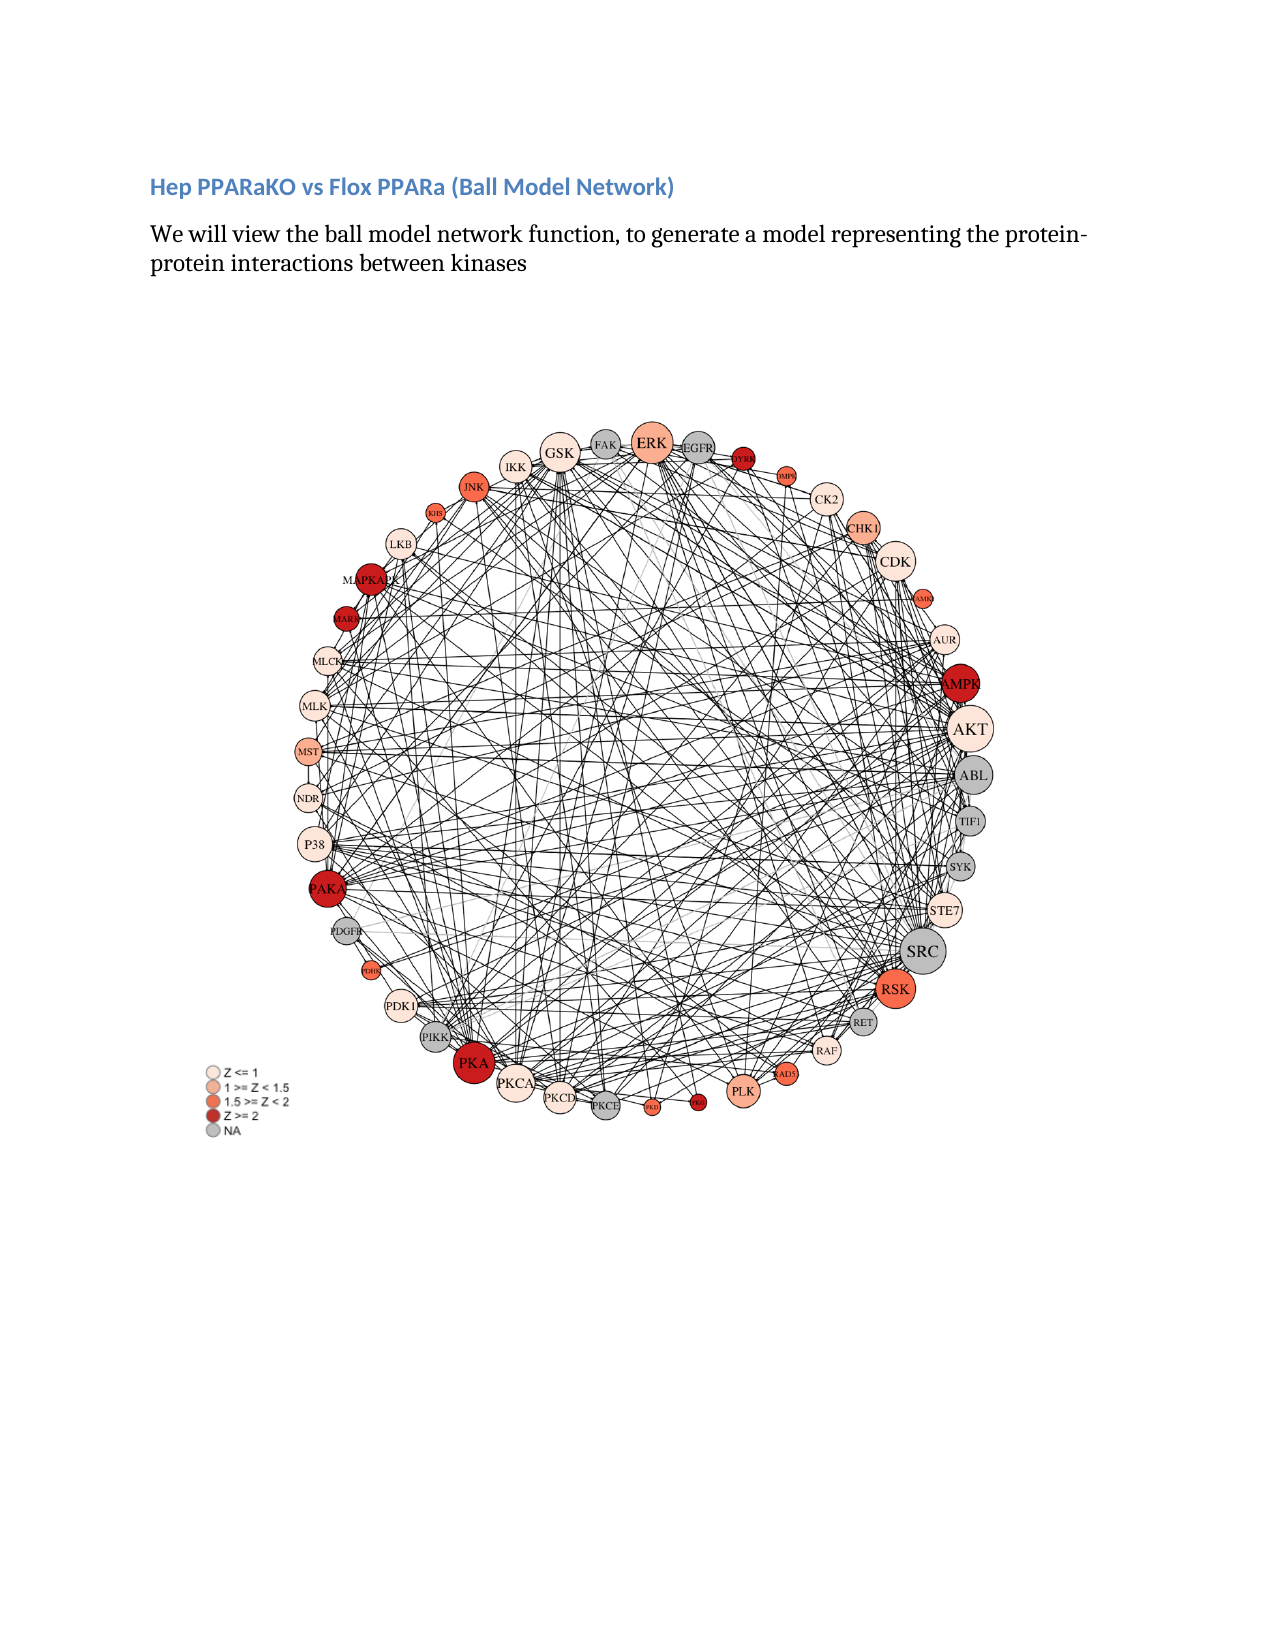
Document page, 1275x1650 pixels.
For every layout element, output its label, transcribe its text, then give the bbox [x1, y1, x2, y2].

picture [83, 318, 1163, 1249]
text We will view the ball model network function, to generate a model representing the protein-protein interactions between kinases [150, 220, 1125, 278]
subtitle Hep PPARaKO vs Flox PPARa (Ball Model Network) [150, 171, 1125, 201]
